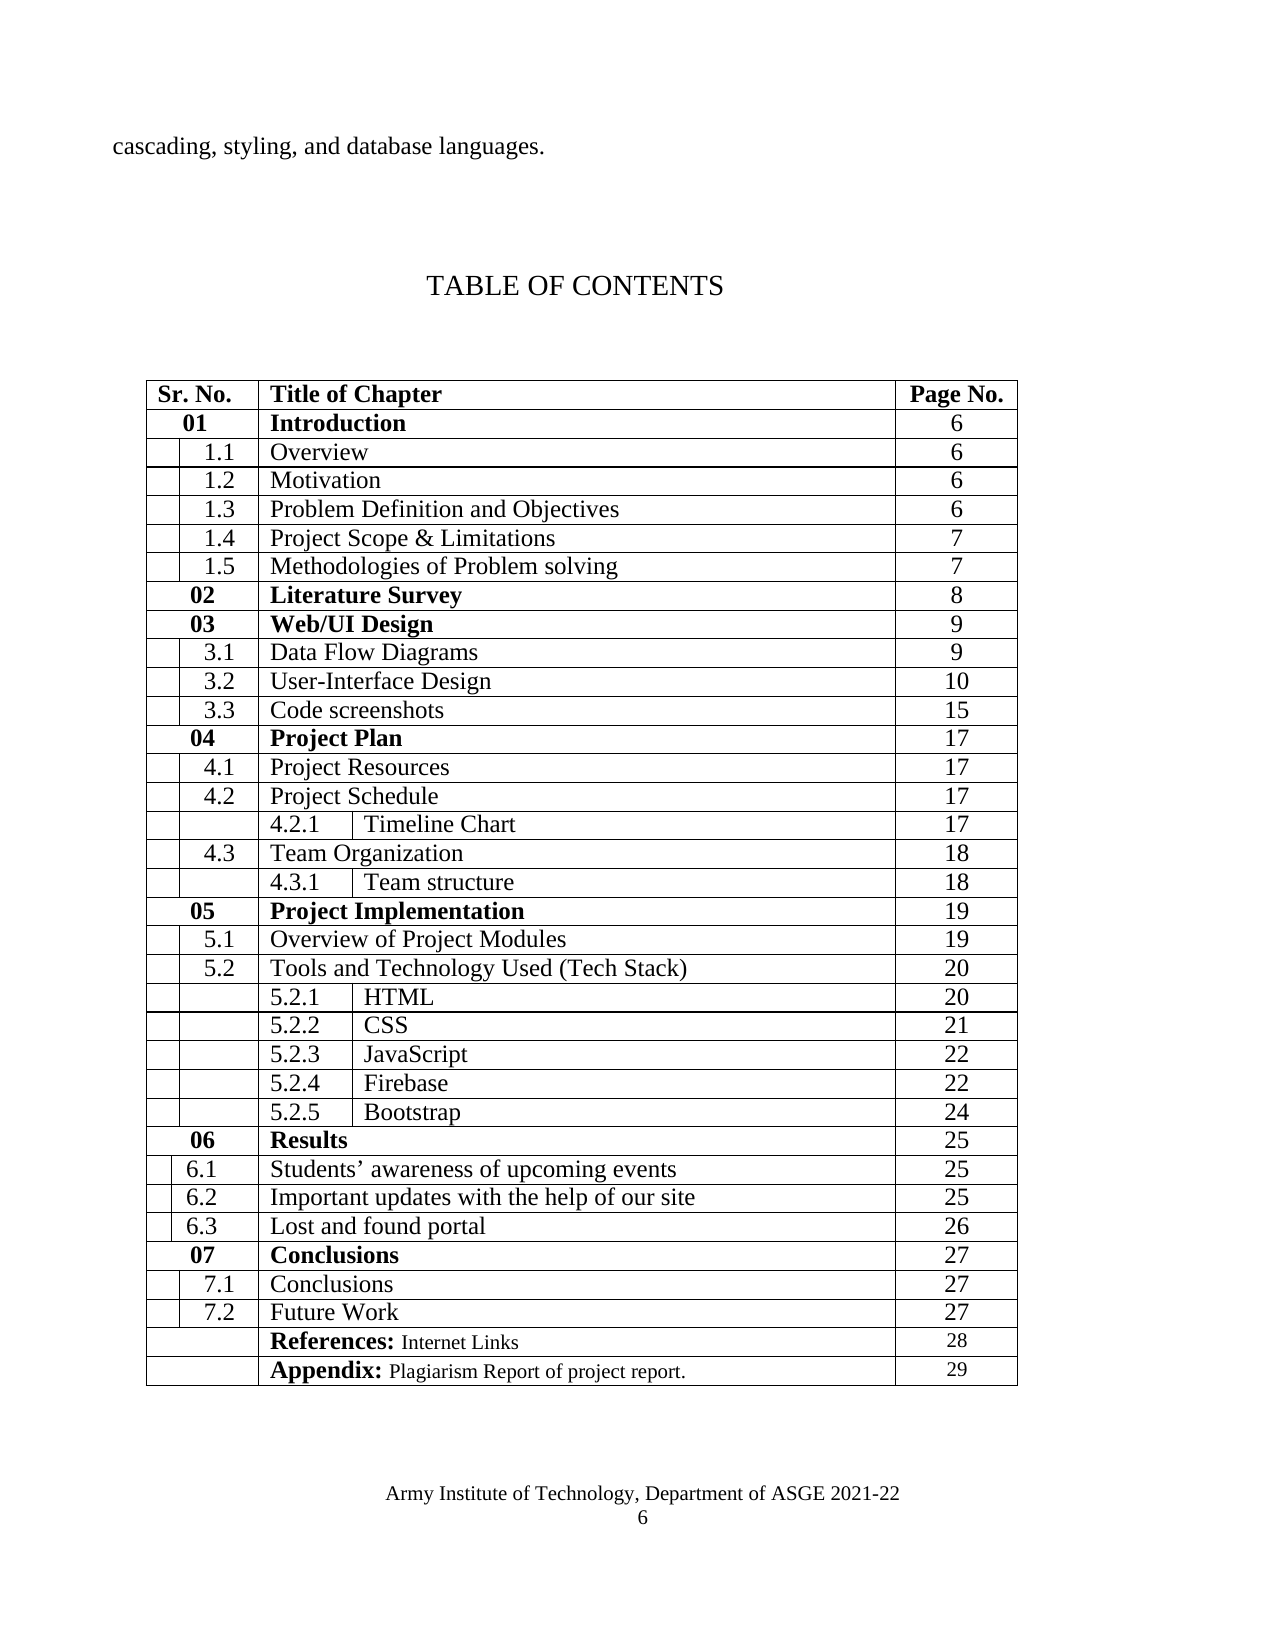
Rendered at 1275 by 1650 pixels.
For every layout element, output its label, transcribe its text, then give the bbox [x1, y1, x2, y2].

table_cell 25 [896, 1156, 1017, 1183]
table_cell 03 [147, 611, 258, 638]
table_cell 25 [896, 1127, 1017, 1155]
table_cell [147, 1185, 171, 1212]
table_cell 6.1 [172, 1156, 258, 1183]
table_cell 15 [896, 697, 1017, 724]
table_cell 5.2 [180, 955, 258, 983]
table_cell Code screenshots [259, 697, 895, 724]
table_cell [147, 1099, 179, 1126]
table_cell Students’ awareness of upcoming events [259, 1156, 895, 1183]
table_cell 25 [896, 1185, 1017, 1212]
table_cell Future Work [259, 1300, 895, 1327]
table_cell 20 [896, 984, 1017, 1011]
table_cell 17 [896, 812, 1017, 839]
table_cell [180, 812, 258, 839]
table_cell 1.5 [180, 553, 258, 581]
table_cell 3.2 [180, 668, 258, 696]
table_cell [147, 840, 179, 868]
table_cell 7.2 [180, 1300, 258, 1327]
table_cell Methodologies of Problem solving [259, 553, 895, 581]
table_cell Project Implementation [259, 898, 895, 925]
table_cell 3.3 [180, 697, 258, 724]
table_cell [147, 496, 179, 524]
table_cell 21 [896, 1013, 1017, 1040]
table_cell [180, 1013, 258, 1040]
table_cell Appendix: Plagiarism Report of project report. [259, 1357, 895, 1385]
text TABLE OF CONTENTS [112, 268, 1173, 301]
table_cell 27 [896, 1271, 1017, 1298]
table_cell Overview [259, 439, 895, 466]
table_cell 19 [896, 926, 1017, 954]
table_cell User-Interface Design [259, 668, 895, 696]
table_cell 6.3 [172, 1213, 258, 1241]
table_cell Introduction [259, 410, 895, 437]
table_cell 29 [896, 1357, 1017, 1385]
table_cell 17 [896, 754, 1017, 782]
table_cell Data Flow Diagrams [259, 639, 895, 667]
table_cell 6.2 [172, 1185, 258, 1212]
table_cell Team structure [353, 869, 895, 897]
table_cell Bootstrap [353, 1099, 895, 1126]
table_cell 07 [147, 1242, 258, 1270]
table_cell 5.1 [180, 926, 258, 954]
table_cell [147, 783, 179, 811]
table_cell [147, 468, 179, 495]
table_cell 17 [896, 783, 1017, 811]
table_header Title of Chapter [259, 381, 895, 409]
table_cell [147, 955, 179, 983]
table_cell [147, 1070, 179, 1098]
table_cell [147, 525, 179, 552]
table_cell [147, 812, 179, 839]
table_cell 22 [896, 1041, 1017, 1069]
table_cell 9 [896, 639, 1017, 667]
table_cell Motivation [259, 468, 895, 495]
table_cell 5.2.1 [259, 984, 352, 1011]
table_cell 4.2.1 [259, 812, 352, 839]
table_cell [147, 553, 179, 581]
table_cell [147, 439, 179, 466]
table_cell 26 [896, 1213, 1017, 1241]
table_cell 06 [147, 1127, 258, 1155]
table_cell 19 [896, 898, 1017, 925]
table_cell [147, 1041, 179, 1069]
table_cell 7 [896, 553, 1017, 581]
table_cell Important updates with the help of our site [259, 1185, 895, 1212]
table_cell 6 [896, 468, 1017, 495]
table_cell 28 [896, 1328, 1017, 1356]
table_cell 18 [896, 840, 1017, 868]
table_cell [180, 1041, 258, 1069]
table_cell 1.1 [180, 439, 258, 466]
table_cell References: Internet Links [259, 1328, 895, 1356]
table_cell [180, 1099, 258, 1126]
table_cell 9 [896, 611, 1017, 638]
table_cell 7.1 [180, 1271, 258, 1298]
table_cell 10 [896, 668, 1017, 696]
table_cell 6 [896, 496, 1017, 524]
table_cell 6 [896, 439, 1017, 466]
table_cell Team Organization [259, 840, 895, 868]
table_cell 24 [896, 1099, 1017, 1126]
table_cell Timeline Chart [353, 812, 895, 839]
table_cell [147, 1357, 258, 1385]
table_cell 05 [147, 898, 258, 925]
table_cell 27 [896, 1242, 1017, 1270]
table_cell 5.2.2 [259, 1013, 352, 1040]
table_cell [147, 1271, 179, 1298]
table_header Page No. [896, 381, 1017, 409]
table_cell [147, 1328, 258, 1356]
table_cell 02 [147, 582, 258, 610]
table_cell [147, 639, 179, 667]
table_cell JavaScript [353, 1041, 895, 1069]
table_cell Lost and found portal [259, 1213, 895, 1241]
table_cell 5.2.3 [259, 1041, 352, 1069]
table_cell [147, 1300, 179, 1327]
table_cell [147, 1156, 171, 1183]
table_cell Problem Definition and Objectives [259, 496, 895, 524]
table_cell Project Resources [259, 754, 895, 782]
table_cell [147, 697, 179, 724]
table_cell [147, 668, 179, 696]
table_cell [147, 984, 179, 1011]
table_cell [147, 869, 179, 897]
table_cell 17 [896, 726, 1017, 753]
table_cell [180, 869, 258, 897]
table_cell 1.4 [180, 525, 258, 552]
table_cell [147, 1213, 171, 1241]
table_cell Results [259, 1127, 895, 1155]
table_cell 4.3 [180, 840, 258, 868]
table_cell 20 [896, 955, 1017, 983]
table_cell Literature Survey [259, 582, 895, 610]
table_cell 18 [896, 869, 1017, 897]
table_cell 8 [896, 582, 1017, 610]
table_cell 27 [896, 1300, 1017, 1327]
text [112, 131, 1137, 160]
table_cell 1.3 [180, 496, 258, 524]
table_cell Firebase [353, 1070, 895, 1098]
table_cell Project Schedule [259, 783, 895, 811]
table_cell 4.2 [180, 783, 258, 811]
table_cell Web/UI Design [259, 611, 895, 638]
table_cell [147, 1013, 179, 1040]
table_cell 1.2 [180, 468, 258, 495]
table_cell 01 [147, 410, 258, 437]
table_cell [147, 926, 179, 954]
table_cell Overview of Project Modules [259, 926, 895, 954]
table_cell [180, 1070, 258, 1098]
table_cell 5.2.5 [259, 1099, 352, 1126]
table_header Sr. No. [147, 381, 258, 409]
table_cell 3.1 [180, 639, 258, 667]
table_cell Conclusions [259, 1271, 895, 1298]
table_cell Project Plan [259, 726, 895, 753]
table_cell Project Scope & Limitations [259, 525, 895, 552]
table_cell 7 [896, 525, 1017, 552]
table_cell 4.1 [180, 754, 258, 782]
table_cell CSS [353, 1013, 895, 1040]
table_cell 04 [147, 726, 258, 753]
table_cell [180, 984, 258, 1011]
table_cell Conclusions [259, 1242, 895, 1270]
table_cell HTML [353, 984, 895, 1011]
table_cell 6 [896, 410, 1017, 437]
table_cell Tools and Technology Used (Tech Stack) [259, 955, 895, 983]
table_cell 22 [896, 1070, 1017, 1098]
table_cell 5.2.4 [259, 1070, 352, 1098]
table_cell [147, 754, 179, 782]
table_cell 4.3.1 [259, 869, 352, 897]
